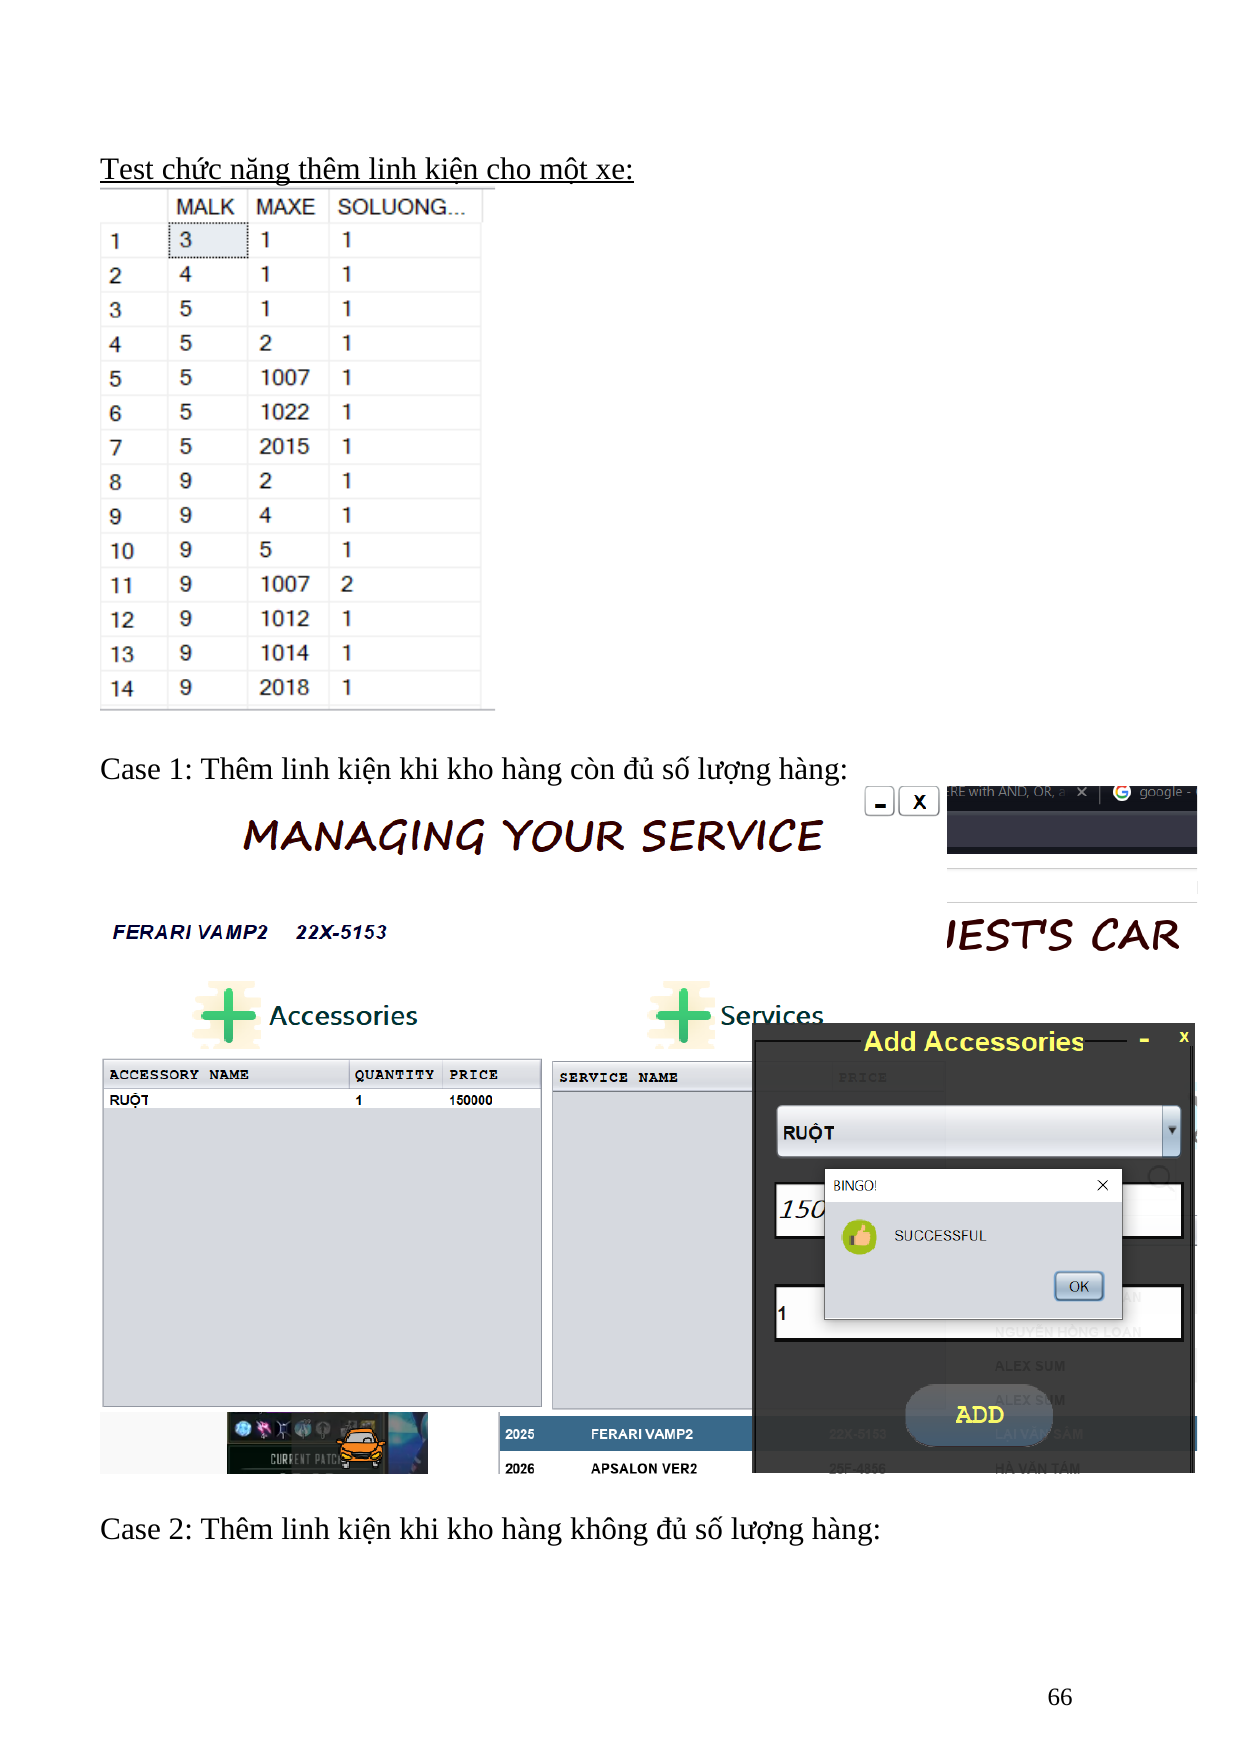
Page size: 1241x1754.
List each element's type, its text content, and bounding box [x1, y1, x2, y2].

text Test chức năng thêm linh kiện cho một xe: [100, 150, 1143, 186]
text Case 1: Thêm linh kiện khi kho hàng còn đủ số lượng hàng: [100, 750, 1143, 786]
picture [100, 186, 496, 714]
text Case 2: Thêm linh kiện khi kho hàng không đủ số lượng hàng: [100, 1510, 1143, 1546]
picture [100, 786, 1198, 1474]
